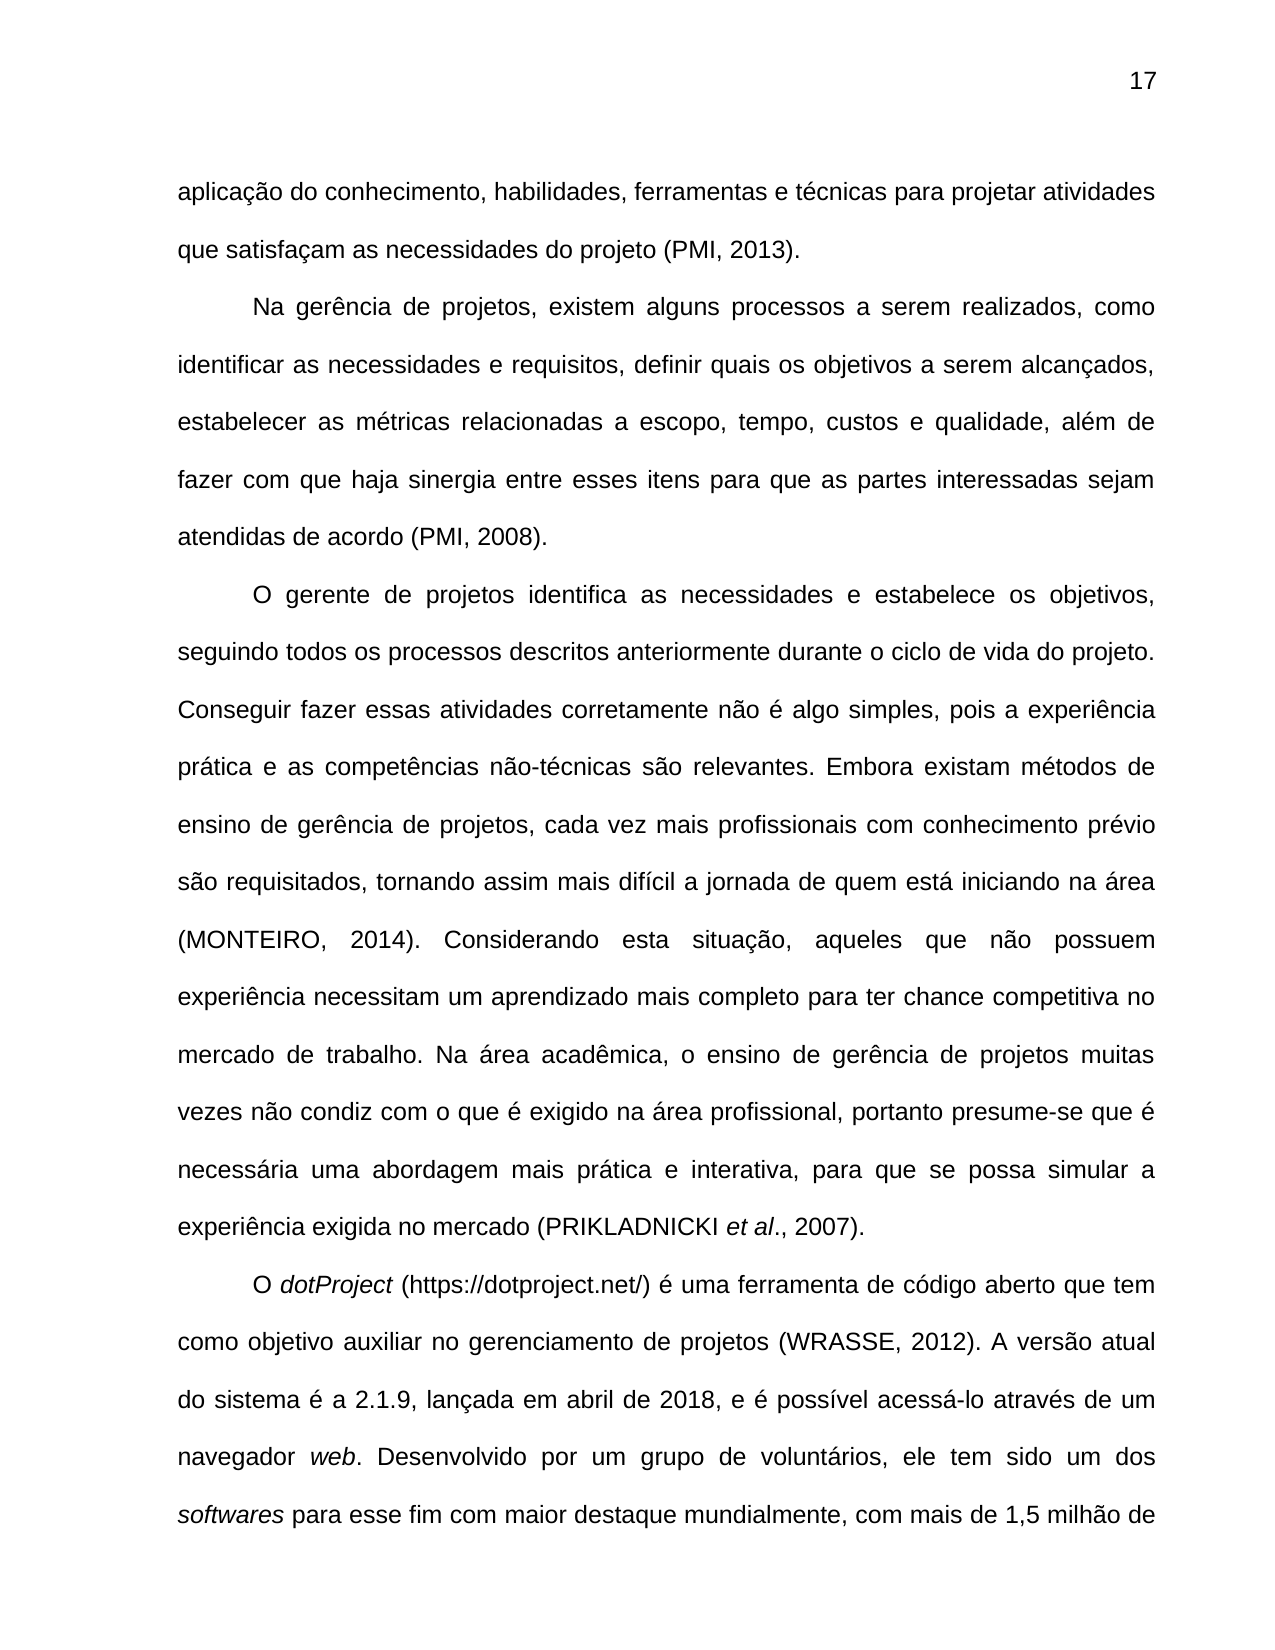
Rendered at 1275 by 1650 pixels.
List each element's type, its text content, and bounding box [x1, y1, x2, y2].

text O gerente de projetos identifica as necessidades e estabelece os objetivos, seguindo todos os processos descritos anteriormente durante o ciclo de vida do projeto. Conseguir fazer essas atividades corretamente não é algo simples, pois a experiência prática e as competências não-técnicas são relevantes. Embora existam métodos de ensino de gerência de projetos, cada vez mais profissionais com conhecimento prévio são requisitados, tornando assim mais difícil a jornada de quem está iniciando na área (MONTEIRO, 2014). Considerando esta situação, aqueles que não possuem experiência necessitam um aprendizado mais completo para ter chance competitiva no mercado de trabalho. Na área acadêmica, o ensino de gerência de projetos muitas vezes não condiz com o que é exigido na área profissional, portanto presume-se que é necessária uma abordagem mais prática e interativa, para que se possa simular a experiência exigida no mercado (PRIKLADNICKI et al., 2007). [177, 580, 1157, 1241]
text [177, 177, 1157, 263]
text Na gerência de projetos, existem alguns processos a serem realizados, como identificar as necessidades e requisitos, definir quais os objetivos a serem alcançados, estabelecer as métricas relacionadas a escopo, tempo, custos e qualidade, além de fazer com que haja sinergia entre esses itens para que as partes interessadas sejam atendidas de acordo (PMI, 2008). [177, 292, 1157, 551]
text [177, 1270, 1157, 1528]
